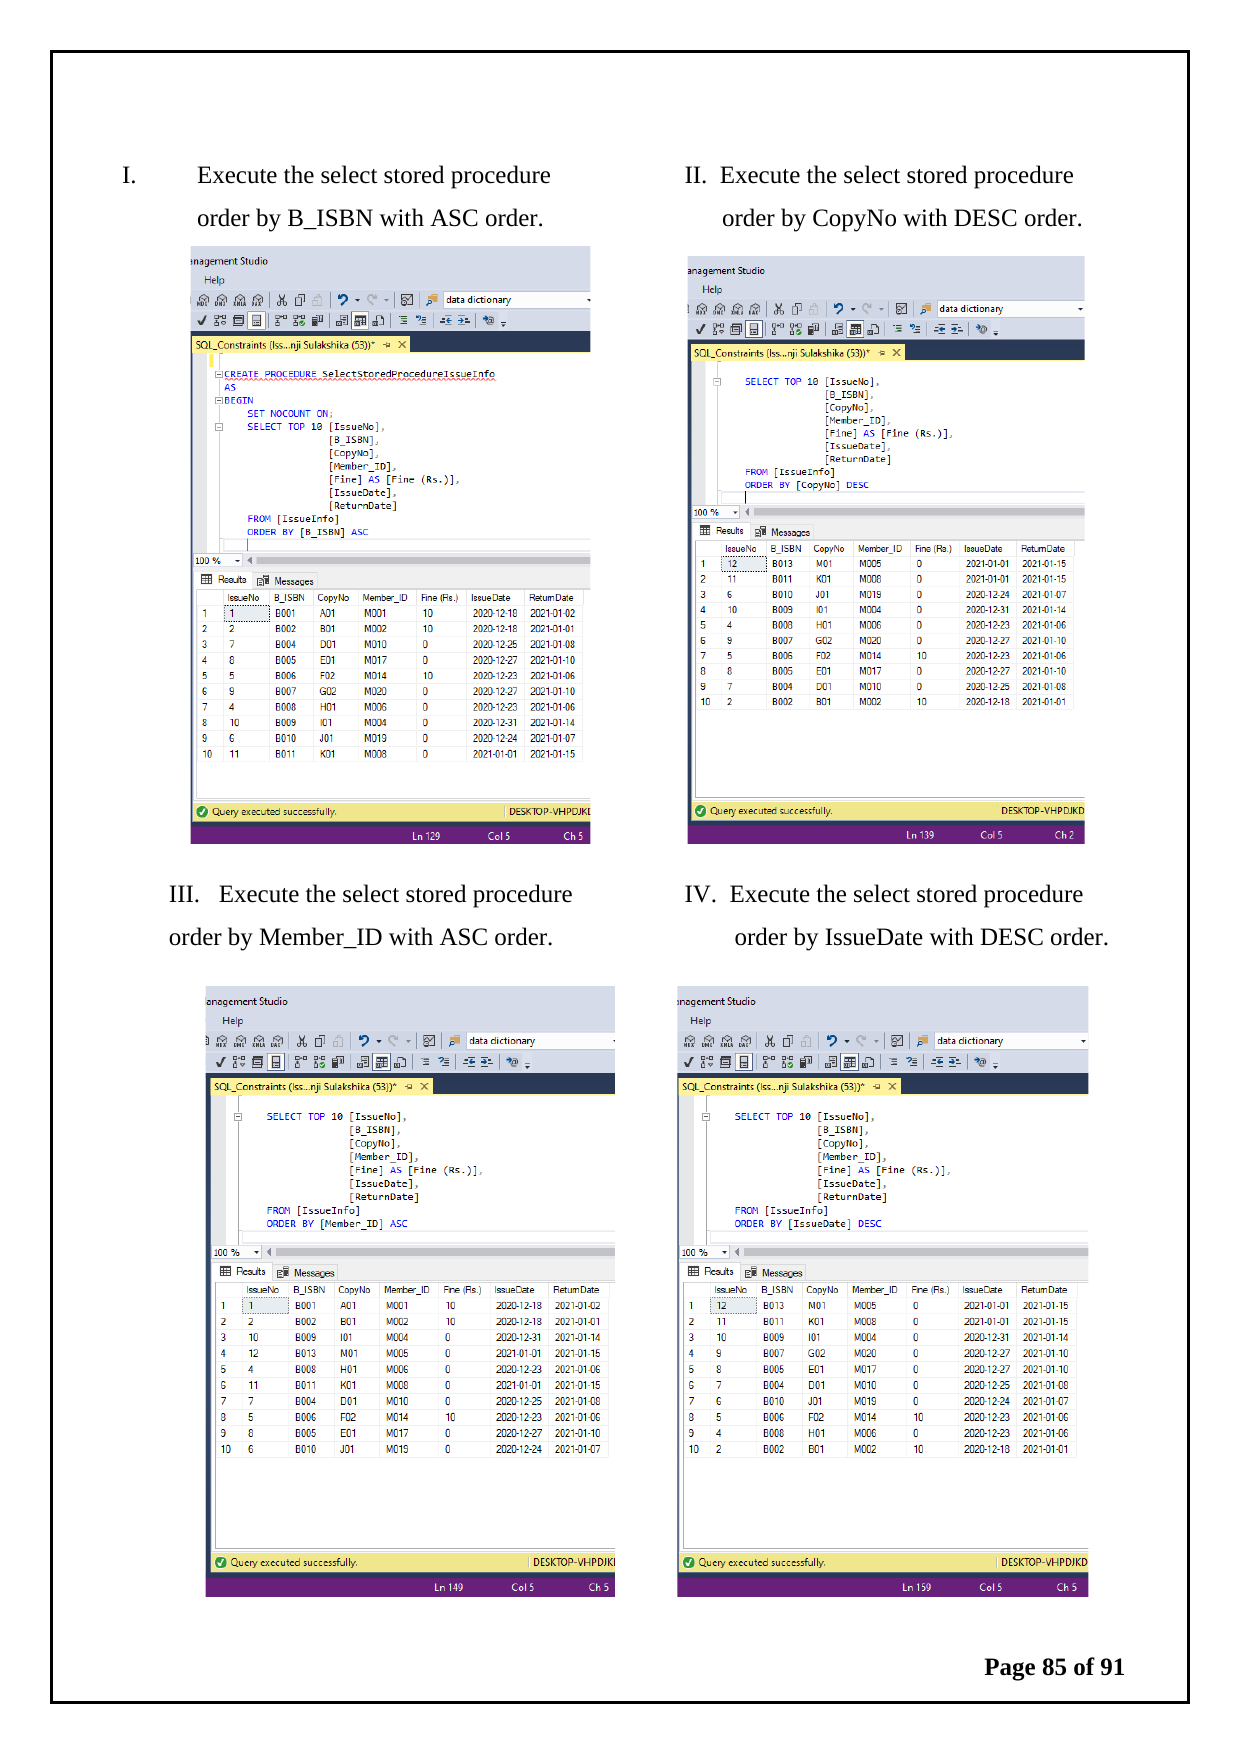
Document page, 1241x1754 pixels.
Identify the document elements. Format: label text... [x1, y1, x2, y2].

picture [190, 246, 591, 844]
picture [687, 256, 1085, 844]
picture [205, 986, 615, 1597]
picture [677, 986, 1089, 1597]
list Execute the select stored procedure II. Execute the select stored procedure order by B_ISBN with ASC order. order by CopyNo with DESC order. [122, 160, 1125, 232]
text III. Execute the select stored procedure IV. Execute the select stored procedure order by Member_ID with ASC order. order by IssueDate with DESC order. [169, 879, 1125, 951]
